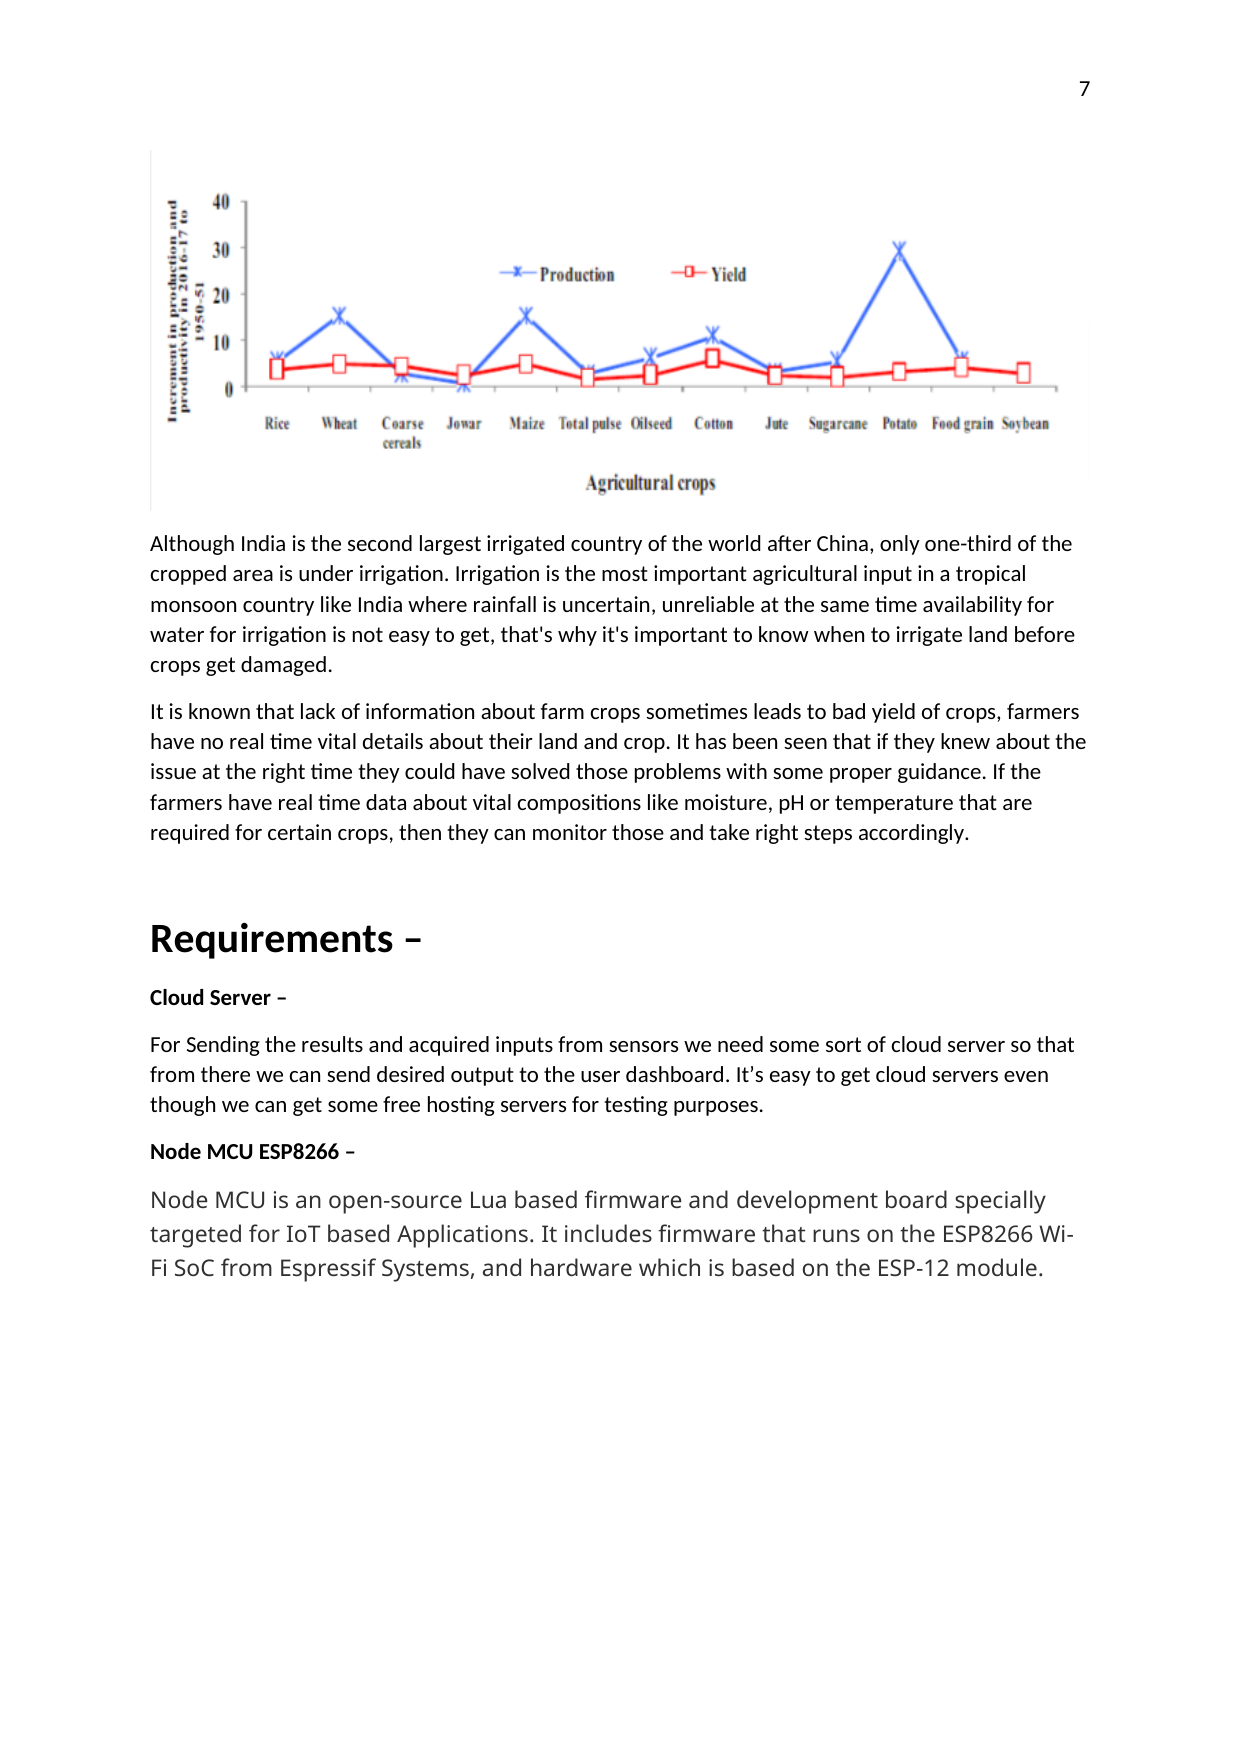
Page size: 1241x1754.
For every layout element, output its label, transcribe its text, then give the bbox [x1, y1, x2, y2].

text Requirements – [150, 912, 1090, 962]
text It is known that lack of information about farm crops sometimes leads to bad yield of crops, farmers have no real time vital details about their land and crop. It has been seen that if they knew about the issue at the right time they could have solved those problems with some proper guidance. If the farmers have real time data about vital compositions like moisture, pH or temperature that are required for certain crops, then they can monitor those and take right steps accordingly. [150, 697, 1090, 846]
text Node MCU is an open-source Lua based firmware and development board specially targeted for IoT based Applications. It includes firmware that runs on the ESP8266 Wi-Fi SoC from Espressif Systems, and hardware which is based on the ESP-12 module. [150, 1184, 1090, 1283]
text Although India is the second largest irrigated country of the world after China, only one-third of the cropped area is under irrigation. Irrigation is the most important agricultural input in a tropical monsoon country like India where rainfall is uncertain, unreliable at the same time availability for water for irrigation is not easy to get, that's why it's important to know when to irrigate land before crops get damaged. [150, 529, 1090, 678]
text For Sending the results and acquired inputs from sensors we need some sort of cloud server so that from there we can send desired output to the user dashboard. It’s easy to get cloud servers even though we can get some free hosting servers for testing purposes. [150, 1030, 1090, 1118]
text Node MCU ESP8266 – [150, 1137, 1090, 1165]
picture [150, 150, 1091, 511]
text Cloud Server – [150, 983, 1090, 1011]
